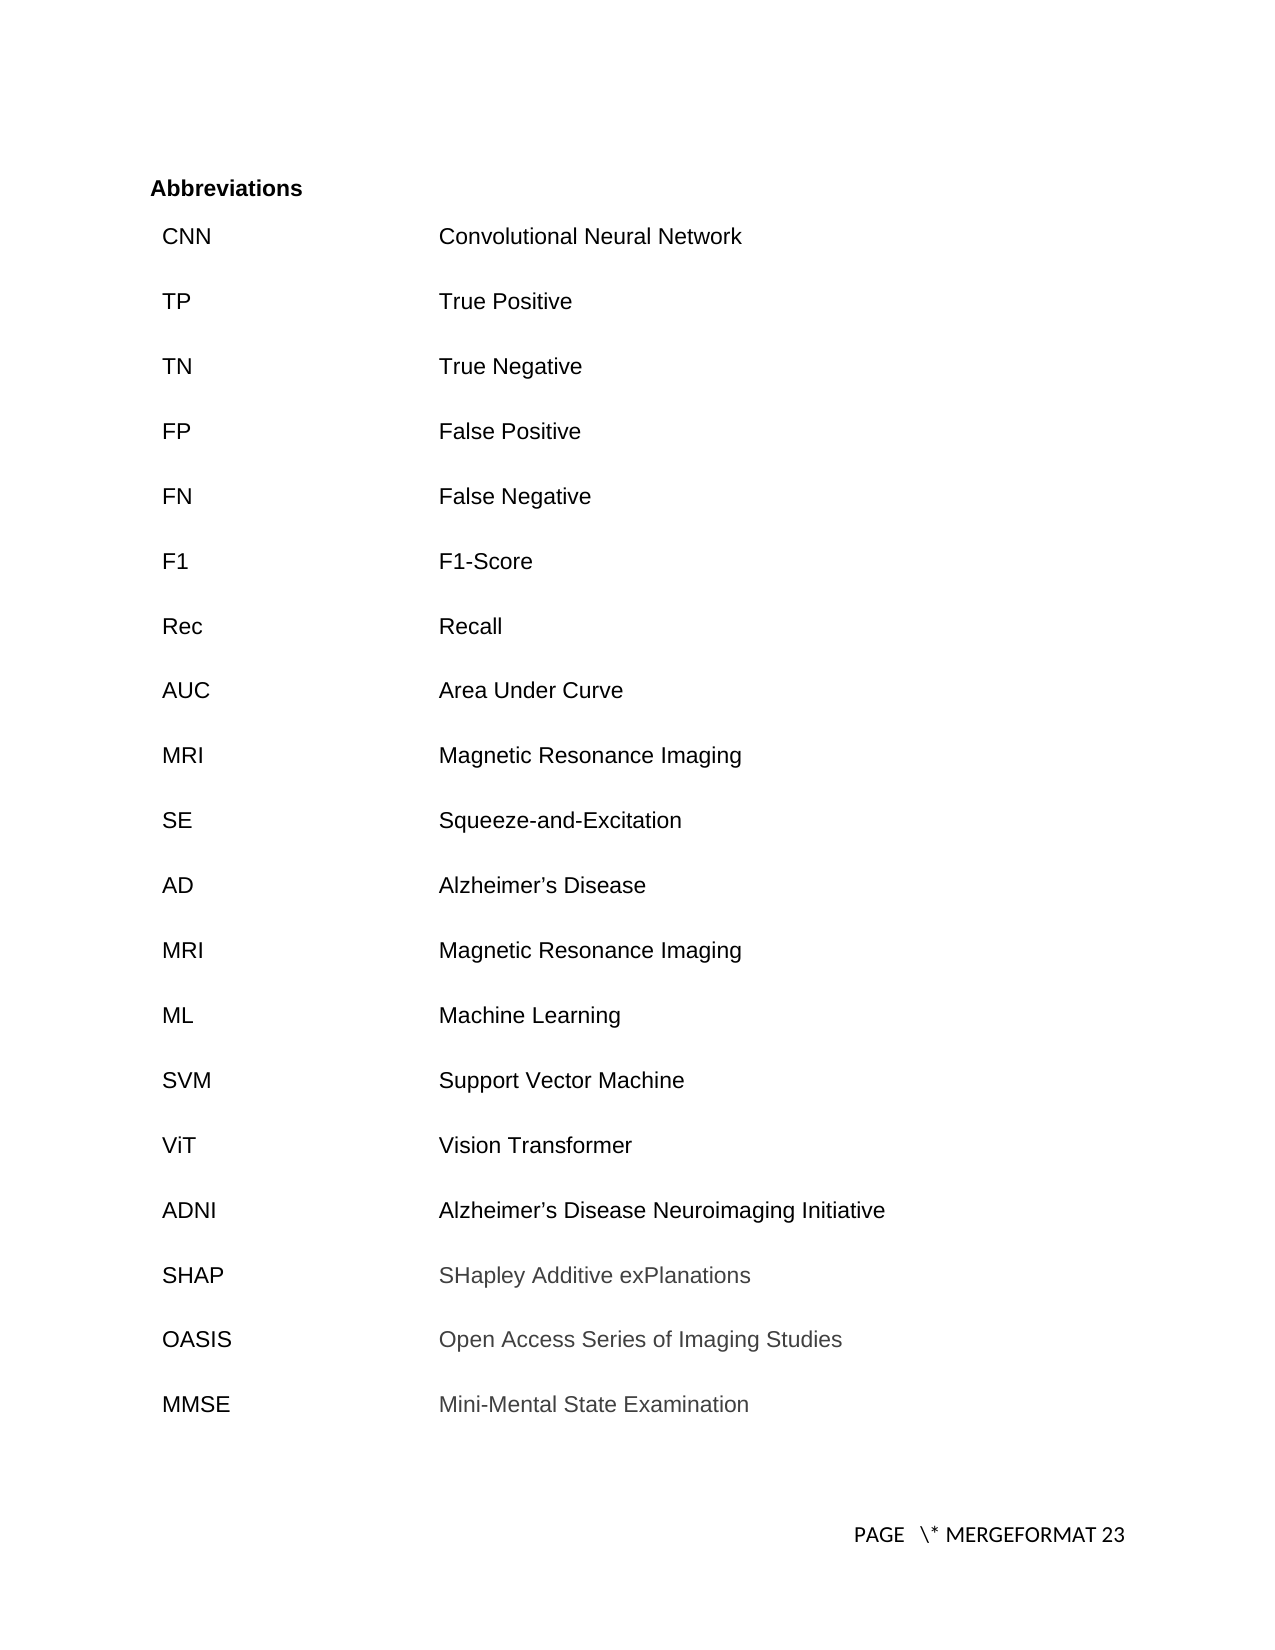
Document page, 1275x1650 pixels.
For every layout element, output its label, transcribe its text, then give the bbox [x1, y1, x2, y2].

table_cell ViT [151, 1113, 427, 1177]
table_cell SE [151, 789, 427, 852]
table_cell SVM [151, 1048, 427, 1112]
table_cell False Negative [428, 464, 1070, 528]
table_cell False Positive [428, 399, 1070, 463]
table_cell MRI [151, 724, 427, 787]
table_cell Open Access Series of Imaging Studies [428, 1308, 1070, 1372]
table_cell Recall [428, 594, 1070, 658]
table_cell Squeeze-and-Excitation [428, 789, 1070, 852]
table_cell TP [151, 269, 427, 333]
table_cell ADNI [151, 1178, 427, 1242]
table_cell Machine Learning [428, 983, 1070, 1047]
table_cell FP [151, 399, 427, 463]
table_header CNN [151, 205, 427, 268]
table_cell F1 [151, 529, 427, 593]
table_cell SHAP [151, 1243, 427, 1307]
table_header Convolutional Neural Network [428, 205, 1070, 268]
table_cell MMSE [151, 1373, 427, 1436]
table_cell OASIS [151, 1308, 427, 1372]
table_cell Magnetic Resonance Imaging [428, 724, 1070, 787]
table_cell ML [151, 983, 427, 1047]
table_cell Mini-Mental State Examination [428, 1373, 1070, 1436]
table_cell TN [151, 334, 427, 398]
table_cell Rec [151, 594, 427, 658]
table_cell MRI [151, 918, 427, 982]
table_cell Alzheimer’s Disease [428, 854, 1070, 917]
table_cell Support Vector Machine [428, 1048, 1070, 1112]
table_cell Magnetic Resonance Imaging [428, 918, 1070, 982]
table_cell AUC [151, 659, 427, 723]
table_cell F1-Score [428, 529, 1070, 593]
table_cell True Positive [428, 269, 1070, 333]
table_cell Alzheimer’s Disease Neuroimaging Initiative [428, 1178, 1070, 1242]
subtitle Abbreviations [150, 175, 1125, 201]
table_cell Area Under Curve [428, 659, 1070, 723]
table_cell True Negative [428, 334, 1070, 398]
table_cell FN [151, 464, 427, 528]
table_cell Vision Transformer [428, 1113, 1070, 1177]
table_cell SHapley Additive exPlanations [428, 1243, 1070, 1307]
table_cell AD [151, 854, 427, 917]
